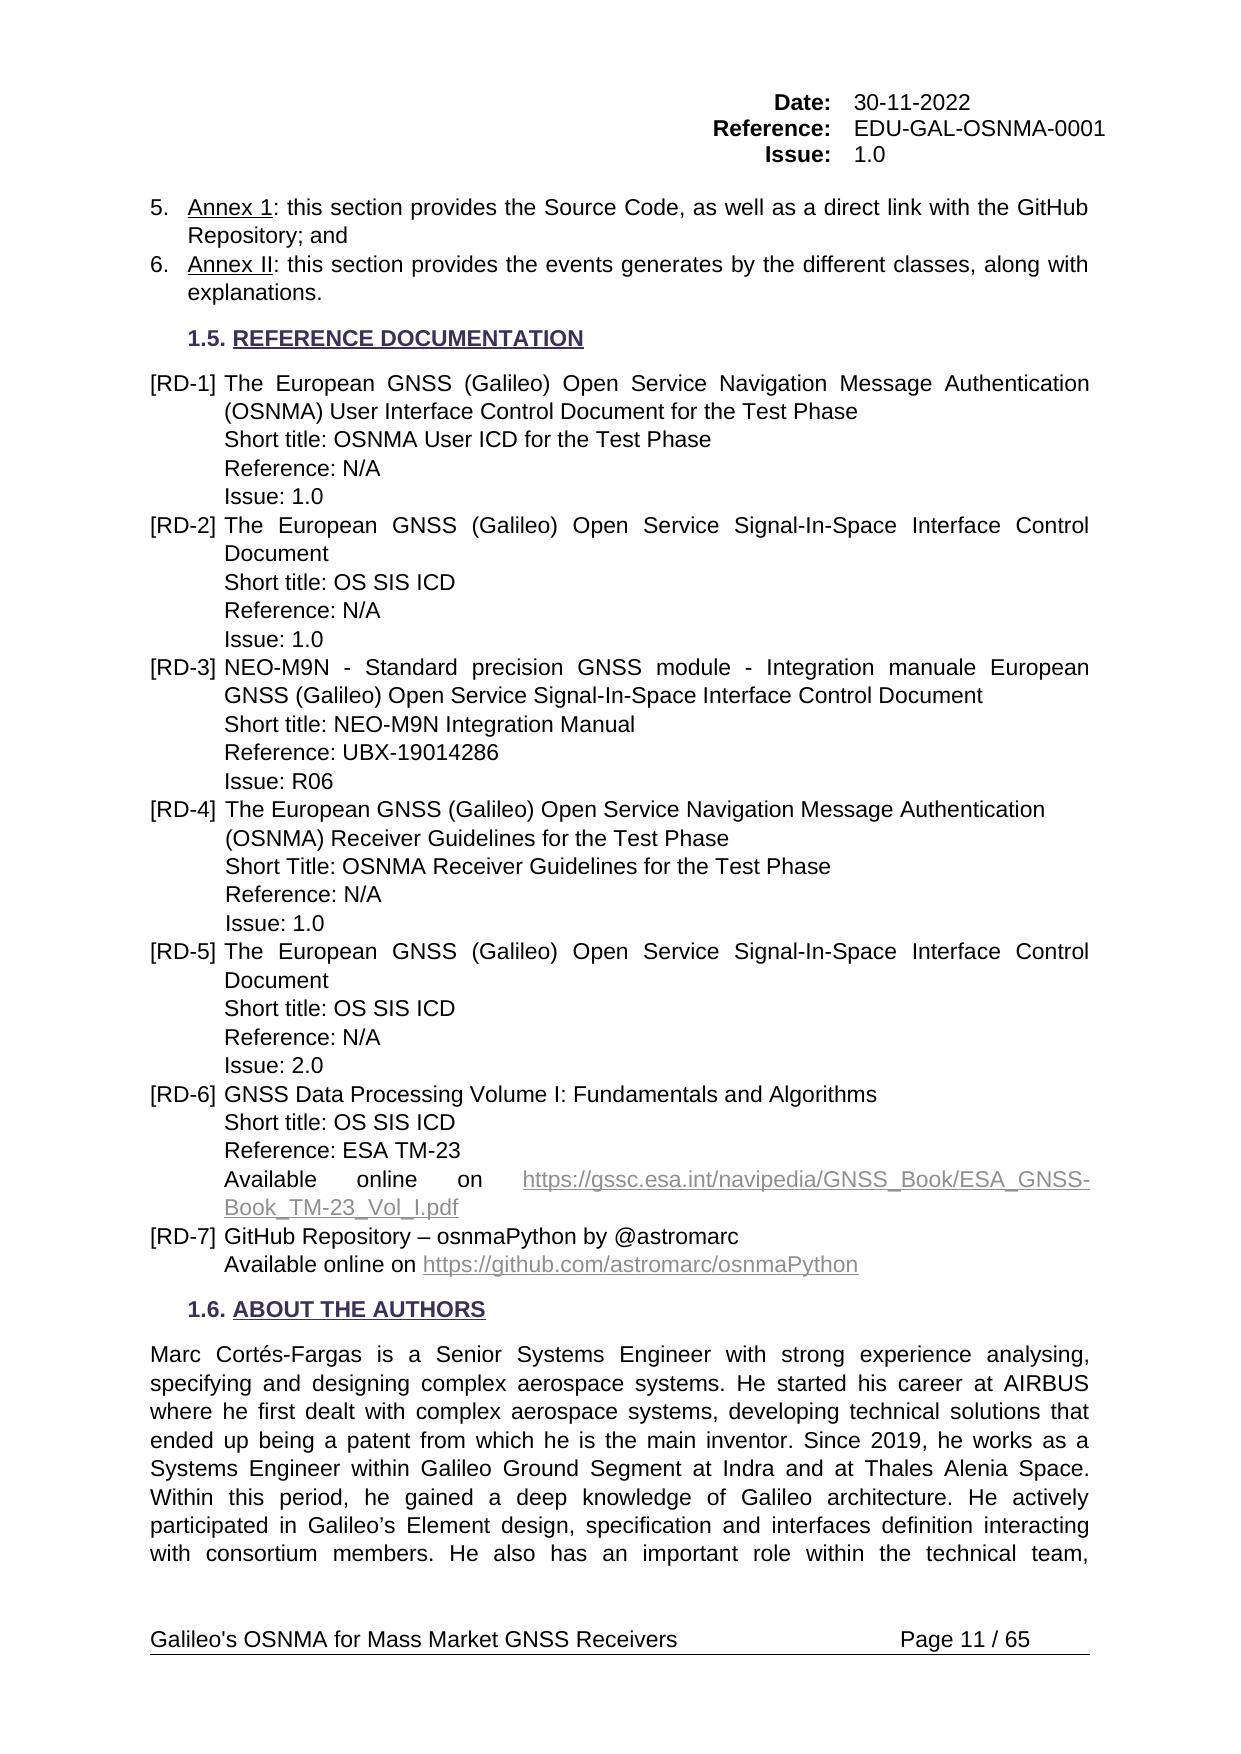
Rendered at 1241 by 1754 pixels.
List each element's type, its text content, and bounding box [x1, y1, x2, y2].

list Reference: N/A [224, 455, 1090, 481]
list The European GNSS (Galileo) Open Service Signal-In-Space Interface Control Document [150, 512, 1090, 567]
list Reference: ESA TM-23 [224, 1137, 1090, 1164]
subtitle Reference Documentation [187, 324, 1090, 351]
list Issue: 1.0 [224, 626, 1090, 652]
list Short title: NEO-M9N Integration Manual [224, 711, 1090, 737]
list GitHub Repository – osnmaPython by @astromarc [150, 1223, 1090, 1249]
list Short title: OS SIS ICD [224, 569, 1090, 595]
list Short title: OS SIS ICD [224, 1109, 1090, 1135]
list Issue: R06 [224, 768, 1090, 794]
list The European GNSS (Galileo) Open Service Navigation Message Authentication [150, 796, 1090, 822]
list Reference: UBX-19014286 [224, 739, 1090, 766]
subtitle About the authors [187, 1296, 1090, 1323]
list Reference: N/A [224, 597, 1090, 623]
list The European GNSS (Galileo) Open Service Navigation Message Authentication (OSNMA) User Interface Control Document for the Test Phase [150, 369, 1090, 424]
list Short Title: OSNMA Receiver Guidelines for the Test Phase [187, 853, 1090, 879]
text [150, 1341, 1090, 1567]
list Short title: OSNMA User ICD for the Test Phase [224, 426, 1090, 453]
list Available online on https://gssc.esa.int/navipedia/GNSS_Book/ESA_GNSS-Book_TM-23_Vol_I.pdf [224, 1166, 1090, 1221]
list Available online on https://github.com/astromarc/osnmaPython [224, 1251, 1090, 1277]
list Annex II: this section provides the events generates by the different classes, along with explanations. [150, 251, 1090, 306]
list Annex 1: this section provides the Source Code, as well as a direct link with the GitHub Repository; and [150, 194, 1090, 249]
list The European GNSS (Galileo) Open Service Signal-In-Space Interface Control Document [150, 938, 1090, 993]
list Reference: N/A [224, 1024, 1090, 1050]
list Issue: 1.0 [187, 910, 1090, 936]
list Issue: 1.0 [224, 483, 1090, 510]
list NEO-M9N - Standard precision GNSS module - Integration manuale European GNSS (Galileo) Open Service Signal-In-Space Interface Control Document [150, 654, 1090, 709]
list Reference: N/A [187, 881, 1090, 908]
list (OSNMA) Receiver Guidelines for the Test Phase [187, 824, 1090, 851]
list Issue: 2.0 [224, 1052, 1090, 1078]
list Short title: OS SIS ICD [224, 995, 1090, 1022]
list GNSS Data Processing Volume I: Fundamentals and Algorithms [150, 1081, 1090, 1107]
